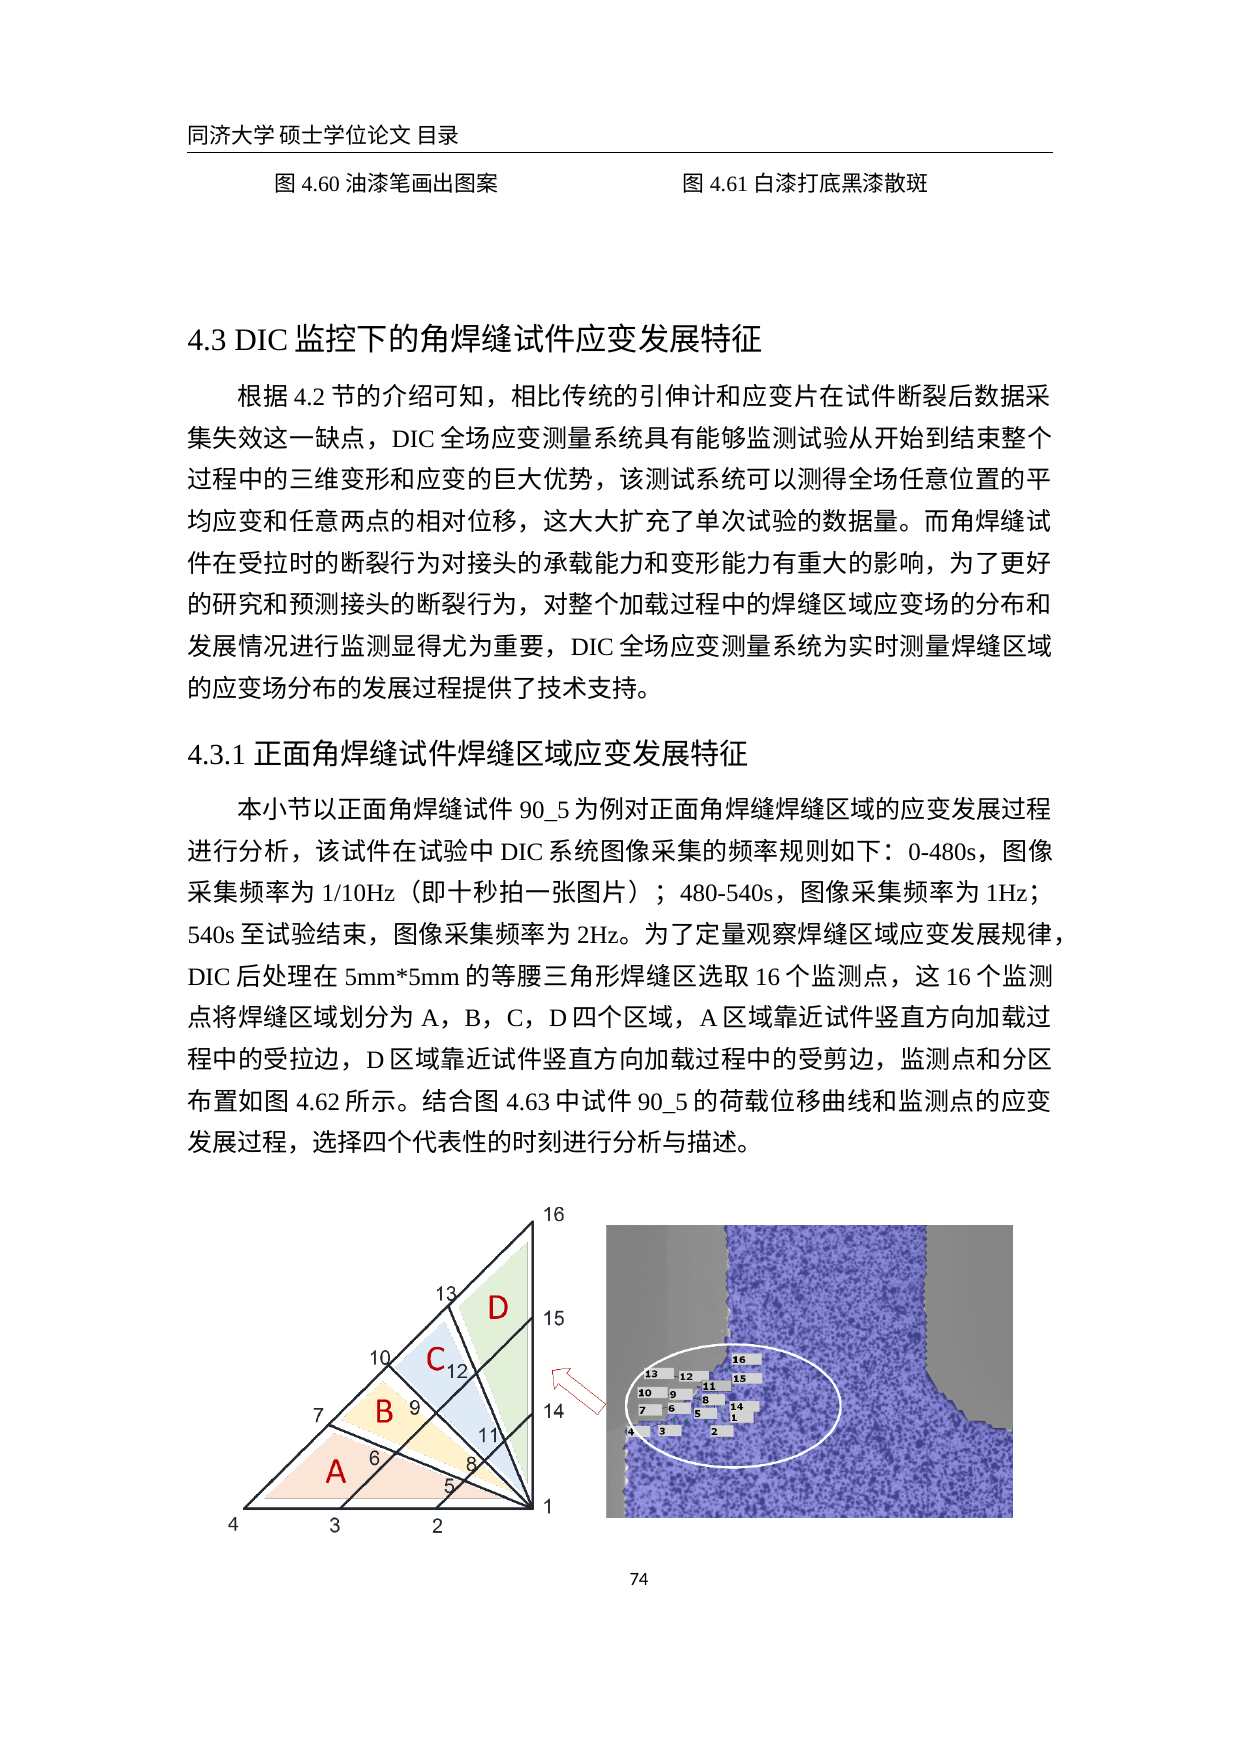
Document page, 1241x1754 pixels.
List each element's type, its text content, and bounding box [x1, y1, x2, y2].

picture [226, 1201, 1013, 1539]
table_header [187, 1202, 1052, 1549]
list 正面角焊缝试件焊缝区域应变发展特征 [187, 730, 1053, 773]
subtitle DIC监控下的角焊缝试件应变发展特征 [187, 314, 1053, 359]
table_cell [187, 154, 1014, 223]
text 根据4.2节的介绍可知，相比传统的引伸计和应变片在试件断裂后数据采集失效这一缺点，DIC全场应变测量系统具有能够监测试验从开始到结束整个过程中的三维变形和应变的巨大优势，该测试系统可以测得全场任意位置的平均应变和任意两点的相对位移，这大大扩充了单次试验的数据量。而角焊缝试件在受拉时的断裂行为对接头的承载能力和变形能力有重大的影响，为了更好的研究和预测接头的断裂行为，对整个加载过程中的焊缝区域应变场的分布和发展情况进行监测显得尤为重要，DIC全场应变测量系统为实时测量焊缝区域的应变场分布的发展过程提供了技术支持。 [187, 372, 1053, 705]
